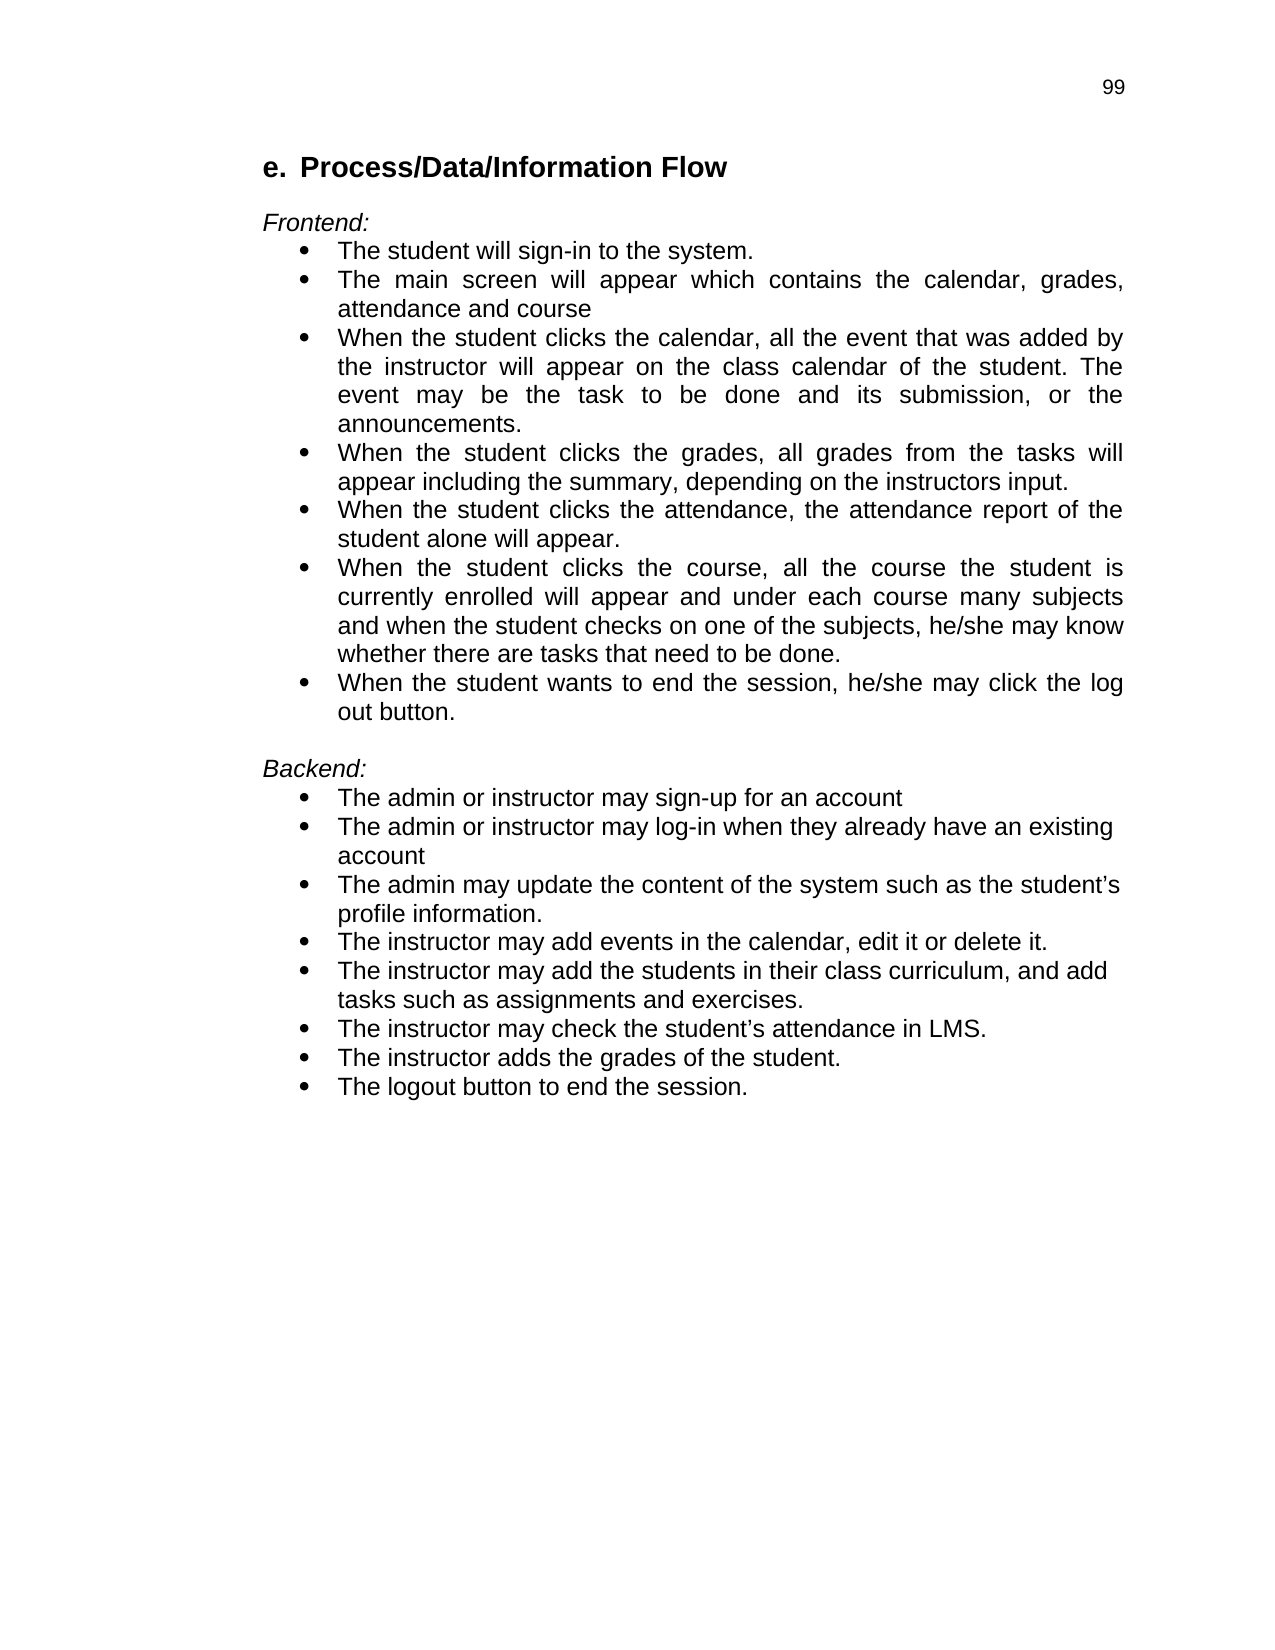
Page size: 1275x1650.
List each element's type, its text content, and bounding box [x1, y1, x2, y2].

subtitle Process/Data/Information Flow [262, 150, 1125, 183]
list The admin or instructor may log-in when they already have an existing account [300, 812, 1125, 870]
list The instructor adds the grades of the student. [300, 1043, 1125, 1071]
list When the student clicks the calendar, all the event that was added by the instructor will appear on the class calendar of the student. The event may be the task to be done and its submission, or the announcements. [300, 323, 1125, 438]
list When the student clicks the attendance, the attendance report of the student alone will appear. [300, 495, 1125, 553]
list The student will sign-in to the system. [300, 236, 1125, 265]
list The instructor may add events in the calendar, edit it or delete it. [300, 927, 1125, 956]
list The main screen will appear which contains the calendar, grades, attendance and course [300, 265, 1125, 323]
list When the student clicks the grades, all grades from the tasks will appear including the summary, depending on the instructors input. [300, 438, 1125, 495]
list The admin may update the content of the system such as the student’s profile information. [300, 870, 1125, 927]
list The instructor may check the student’s attendance in LMS. [300, 1014, 1125, 1043]
list The admin or instructor may sign-up for an account [300, 783, 1125, 812]
text Backend: [262, 754, 1125, 783]
list The logout button to end the session. [300, 1071, 1125, 1100]
list The instructor may add the students in their class curriculum, and add tasks such as assignments and exercises. [300, 956, 1125, 1014]
text Frontend: [262, 207, 1125, 236]
list When the student clicks the course, all the course the student is currently enrolled will appear and under each course many subjects and when the student checks on one of the subjects, he/she may know whether there are tasks that need to be done. [300, 553, 1125, 668]
list When the student wants to end the session, he/she may click the log out button. [300, 668, 1125, 726]
